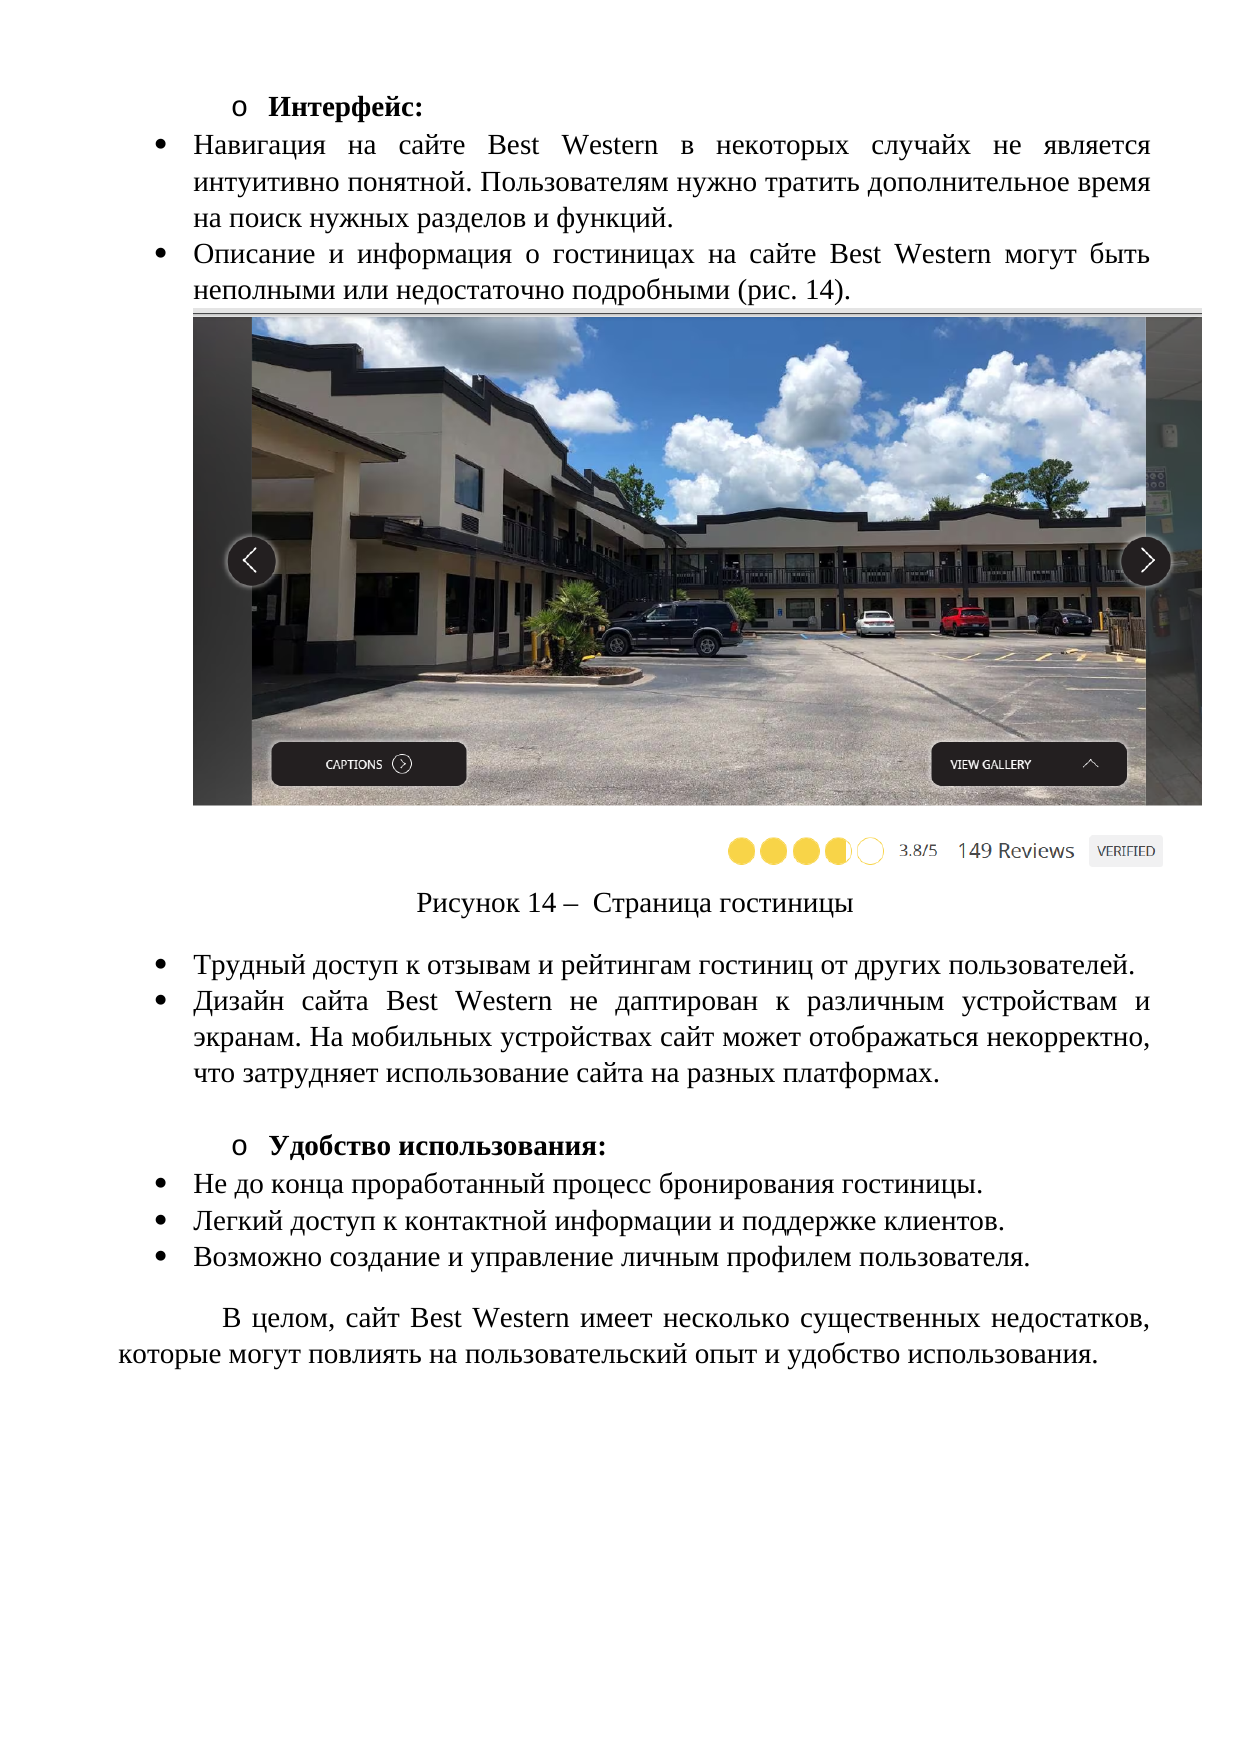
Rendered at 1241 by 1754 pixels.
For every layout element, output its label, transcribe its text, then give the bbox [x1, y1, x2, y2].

list Дизайн сайта Best Western не даптирован к различным устройствам и экранам. На мобильных устройствах сайт может отображаться некорректно, что затрудняет использование сайта на разных платформах. [156, 983, 1152, 1089]
list Удобство использования: [231, 1128, 1152, 1164]
list Интерфейс: [231, 89, 1152, 125]
list Легкий доступ к контактной информации и поддержке клиентов. [156, 1203, 1152, 1236]
list Возможно создание и управление личным профилем пользователя. [156, 1239, 1152, 1273]
list Не до конца проработанный процесс бронирования гостиницы. [156, 1167, 1152, 1200]
list Навигация на сайте Best Western в некоторых случайх не является интуитивно понятной. Пользователям нужно тратить дополнительное время на поиск нужных разделов и функций. [156, 127, 1152, 233]
list Описание и информация о гостиницах на сайте Best Western могут быть неполными или недостаточно подробными (рис. 14). [156, 236, 1152, 306]
text Рисунок 14 – Страница гостиницы [118, 886, 1152, 919]
picture [193, 308, 1202, 884]
text В целом, сайт Best Western имеет несколько существенных недостатков, которые могут повлиять на пользовательский опыт и удобство использования. [118, 1300, 1152, 1370]
list Трудный доступ к отзывам и рейтингам гостиниц от других пользователей. [156, 947, 1152, 980]
